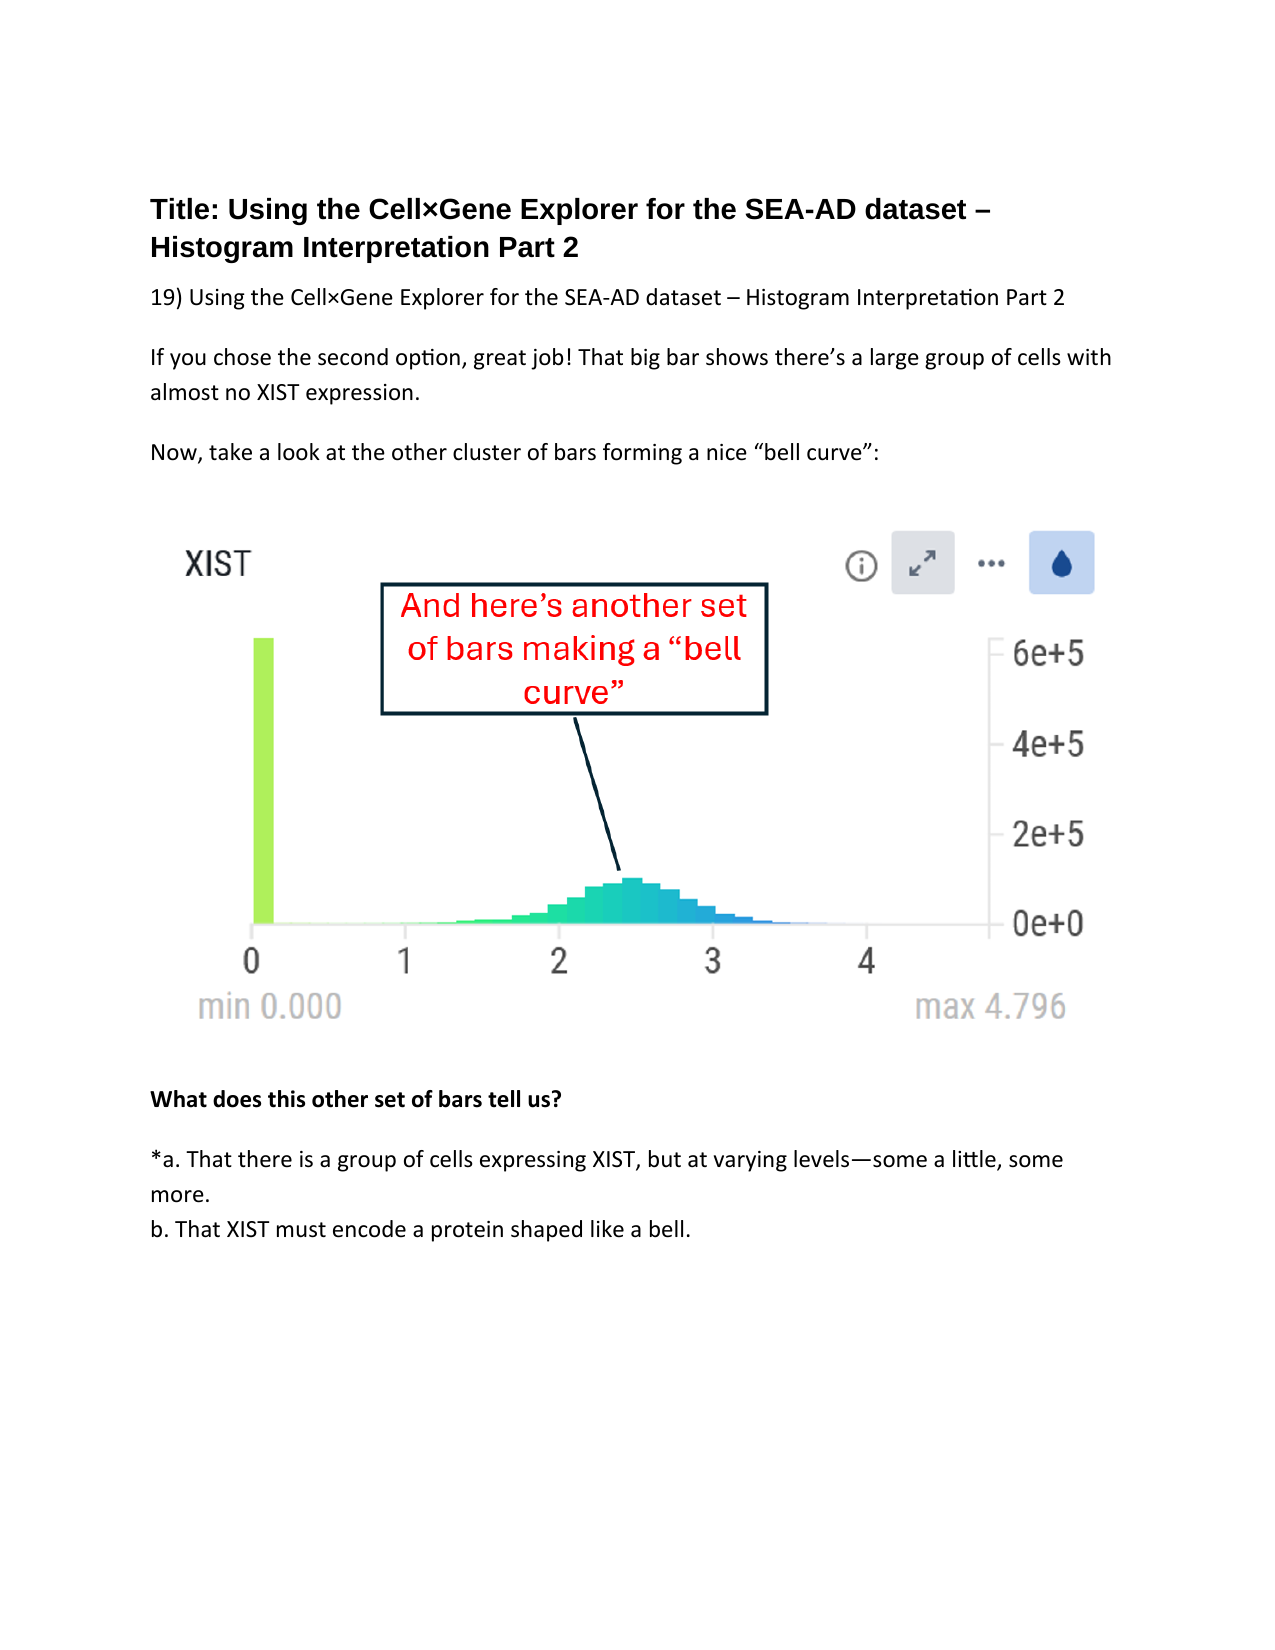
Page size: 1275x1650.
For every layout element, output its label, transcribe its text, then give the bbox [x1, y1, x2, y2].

text Now, take a look at the other cluster of bars forming a nice “bell curve”: [150, 436, 1125, 467]
text b. That XIST must encode a protein shaped like a bell. [150, 1213, 1125, 1244]
subtitle Title: Using the Cell×Gene Explorer for the SEA-AD dataset – Histogram Interpretation Part 2 [150, 192, 1125, 264]
text 19) Using the Cell×Gene Explorer for the SEA-AD dataset – Histogram Interpretation Part 2 [150, 281, 1125, 312]
text *a. That there is a group of cells expressing XIST, but at varying levels—some a little, some more. [150, 1143, 1125, 1209]
picture [150, 496, 1125, 1055]
text What does this other set of bars tell us? [150, 1083, 1125, 1114]
text If you chose the second option, great job! That big bar shows there’s a large group of cells with almost no XIST expression. [150, 341, 1125, 407]
